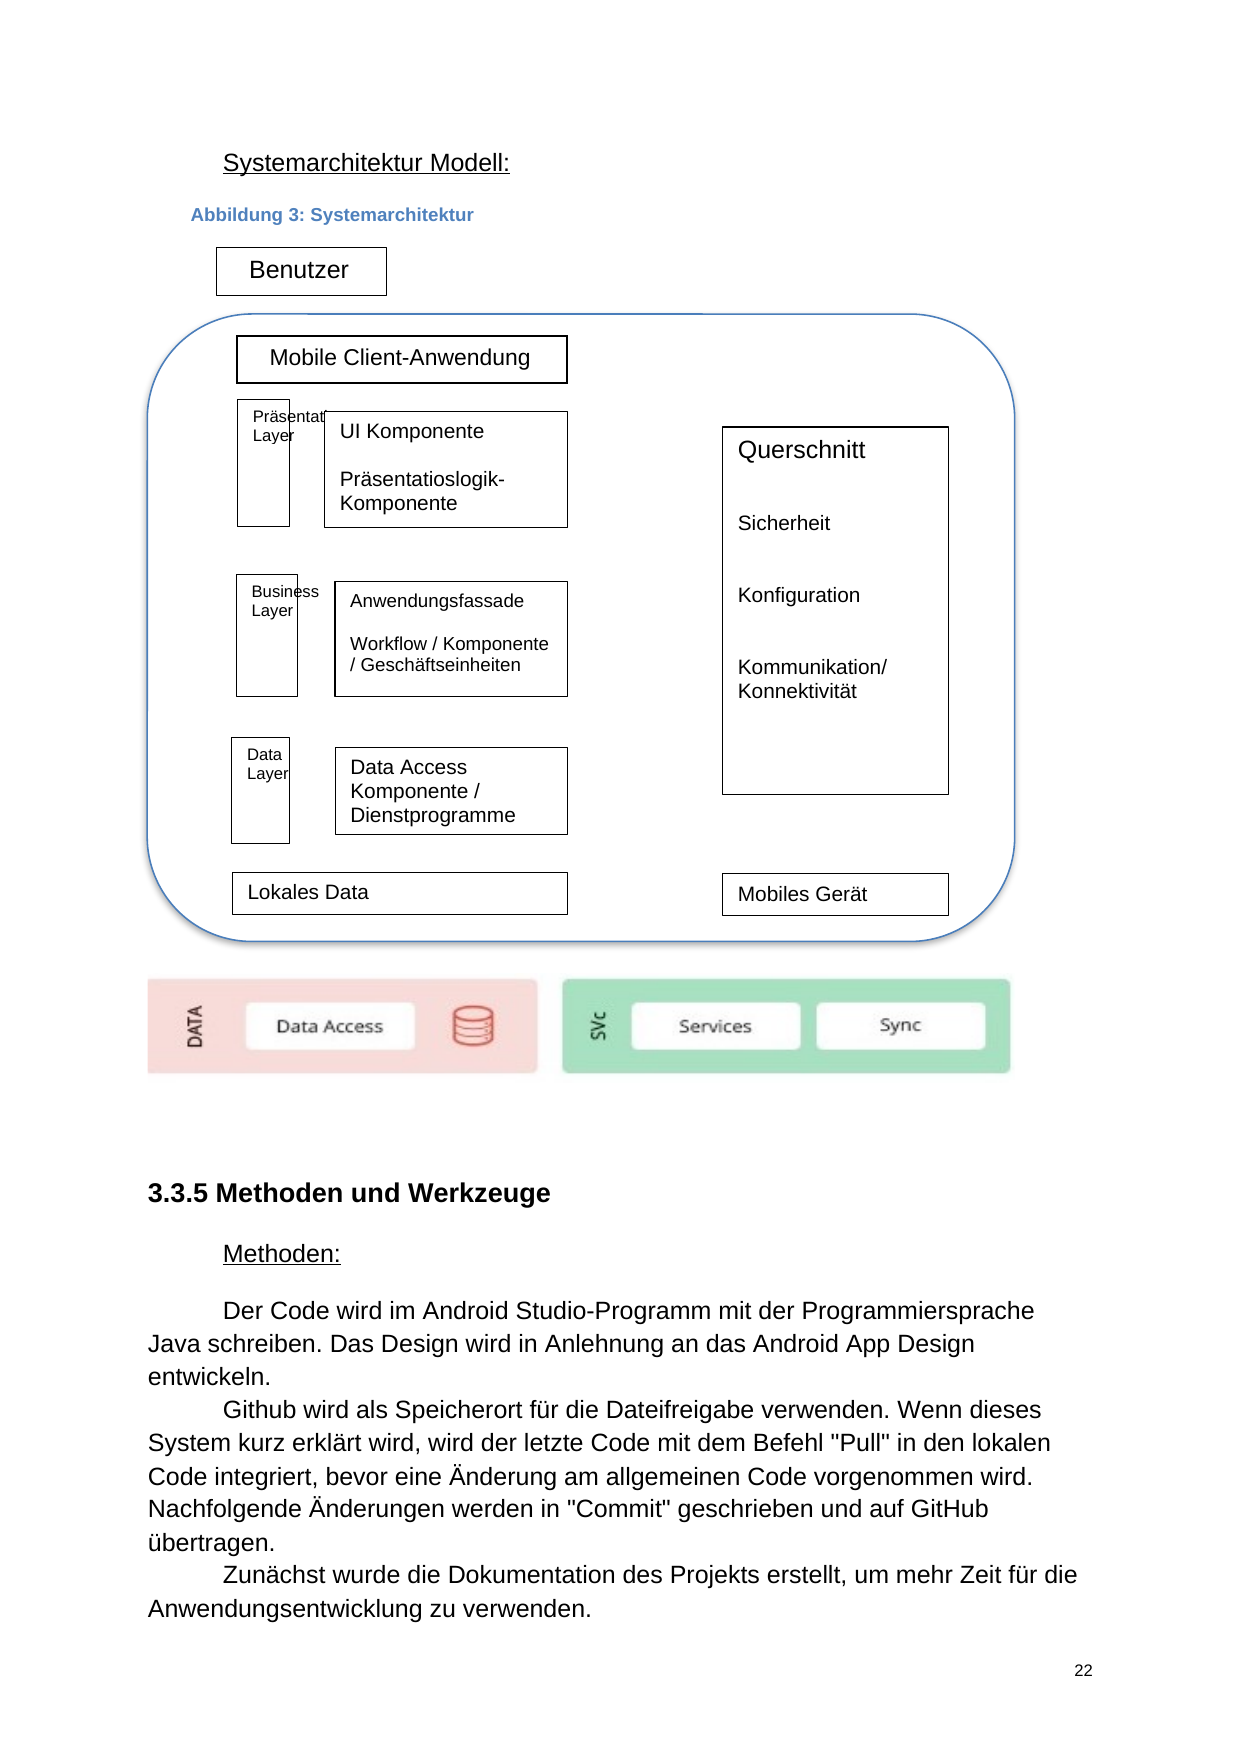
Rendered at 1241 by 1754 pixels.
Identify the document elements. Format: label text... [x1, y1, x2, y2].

text Methoden: [148, 1239, 1092, 1268]
text Der Code wird im Android Studio-Programm mit der Programmiersprache Java schreiben. Das Design wird in Anlehnung an das Android App Design entwickeln. [148, 1296, 1092, 1391]
text Zunächst wurde die Dokumentation des Projekts erstellt, um mehr Zeit für die Anwendungsentwicklung zu verwenden. [148, 1561, 1092, 1622]
subtitle 3.3.5 Methoden und Werkzeuge [148, 1177, 1092, 1209]
text Systemarchitektur Modell: [148, 148, 1092, 176]
text Github wird als Speicherort für die Dateifreigabe verwenden. Wenn dieses System kurz erklärt wird, wird der letzte Code mit dem Befehl "Pull" in den lokalen Code integriert, bevor eine Änderung am allgemeinen Code vorgenommen wird. Nachfolgende Änderungen werden in "Commit" geschrieben und auf GitHub übertragen. [148, 1395, 1092, 1556]
picture [147, 973, 1016, 1083]
